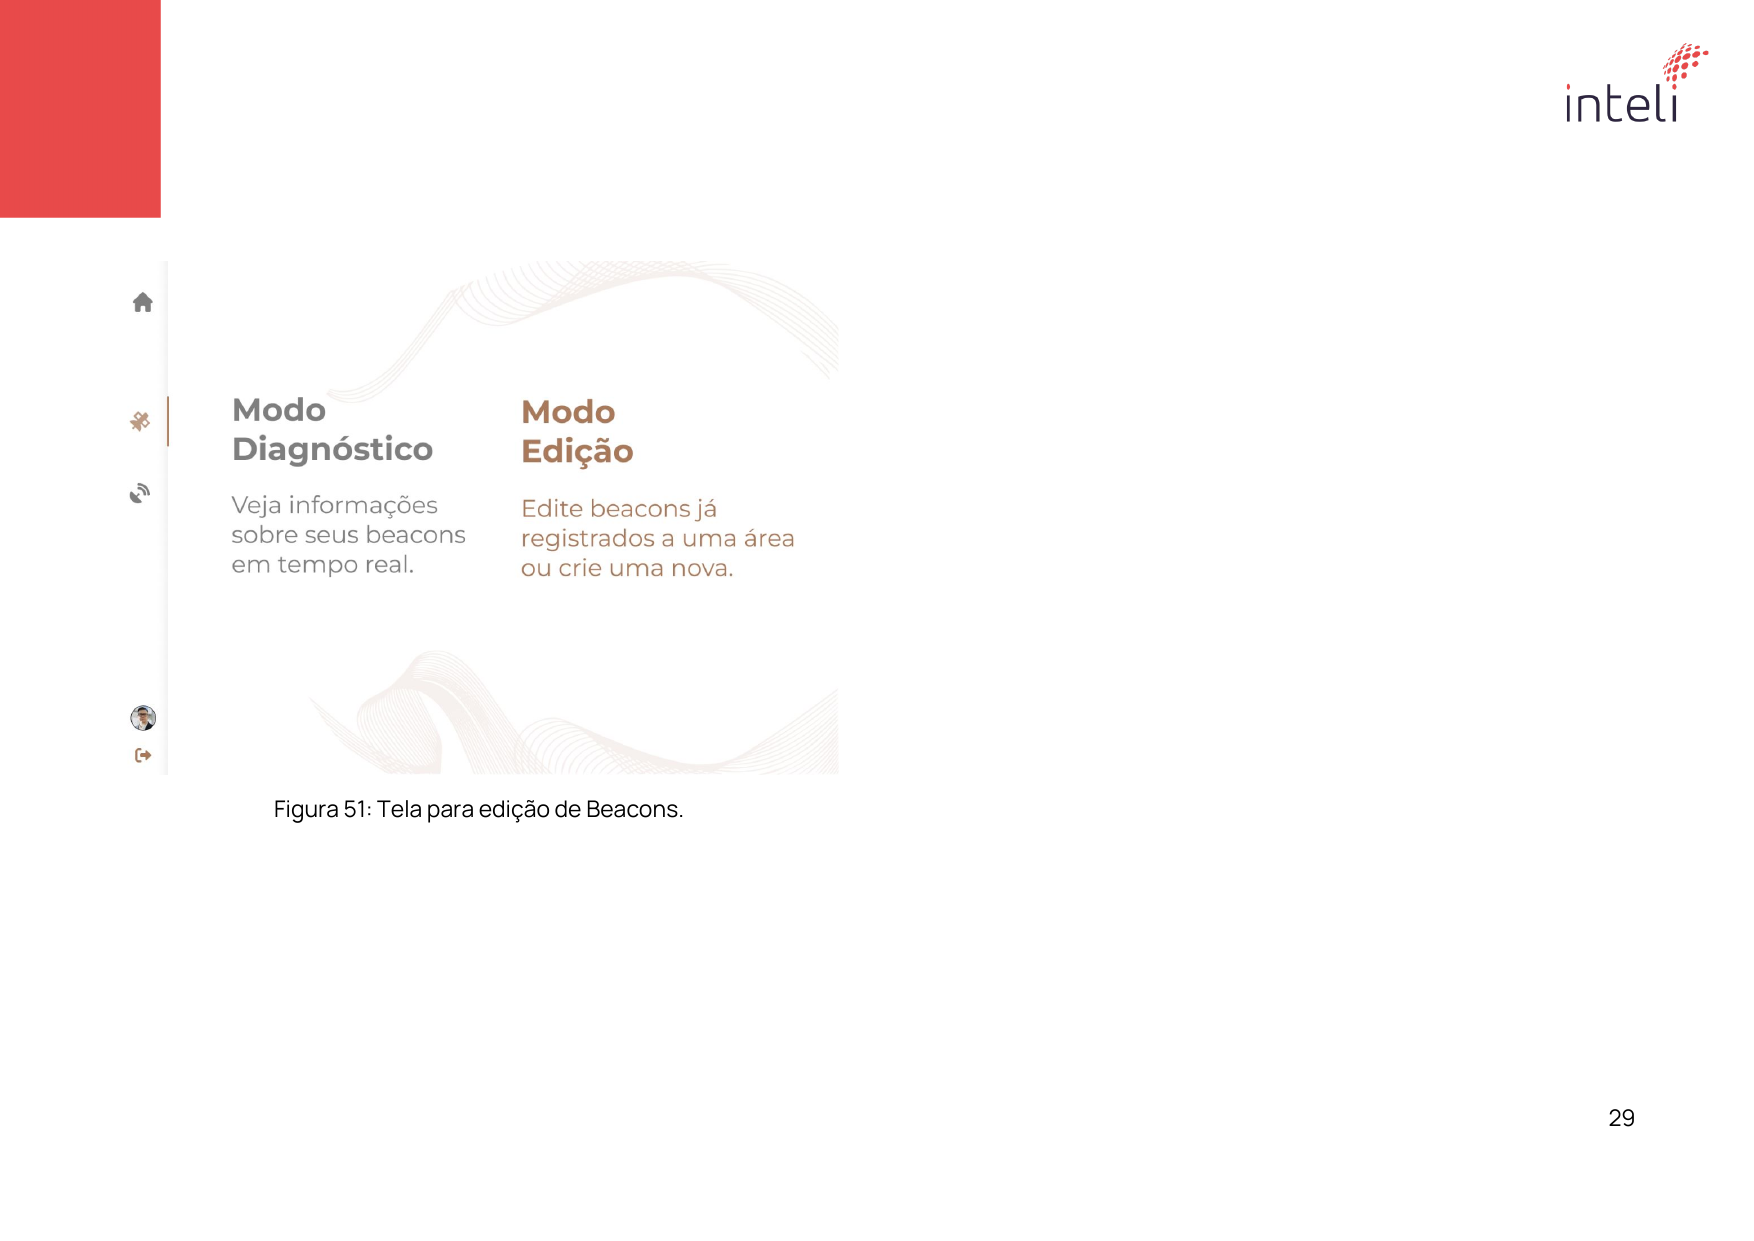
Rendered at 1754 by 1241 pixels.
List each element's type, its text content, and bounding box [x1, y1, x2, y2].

text Figura 51: Tela para edição de Beacons. [118, 793, 839, 825]
picture [118, 261, 839, 775]
picture [1566, 43, 1709, 122]
picture [0, 0, 161, 218]
